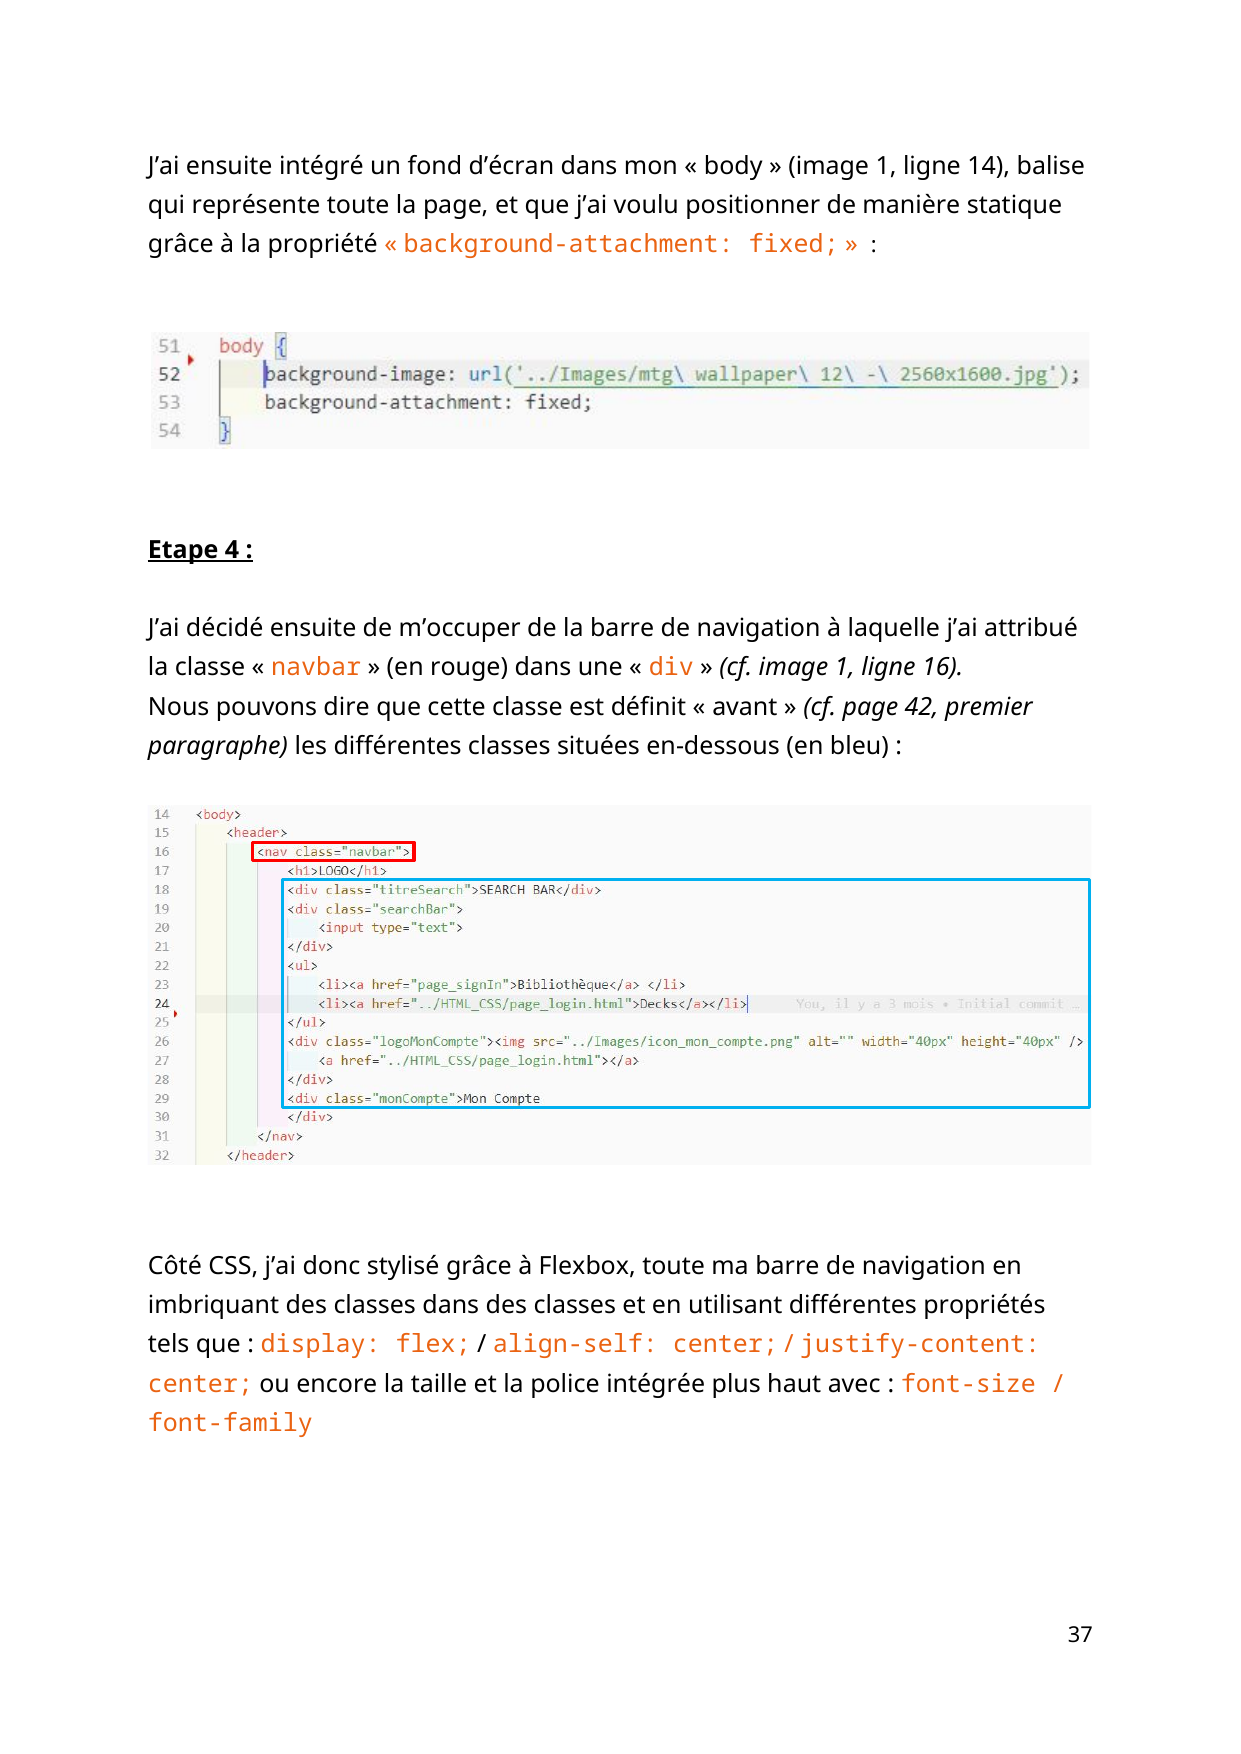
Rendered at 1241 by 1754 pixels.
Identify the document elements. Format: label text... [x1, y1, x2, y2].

picture [151, 332, 1090, 449]
text Nous pouvons dire que cette classe est définit « avant » (cf. page 42, premier paragraphe) les différentes classes situées en-dessous (en bleu) : [148, 688, 1093, 761]
text Etape 4 : [148, 532, 1093, 566]
picture [285, 882, 1087, 1105]
text J’ai décidé ensuite de m’occuper de la barre de navigation à laquelle j’ai attribué la classe « navbar » (en rouge) dans une « div » (cf. image 1, ligne 16). [148, 610, 1093, 683]
text Côté CSS, j’ai donc stylisé grâce à Flexbox, toute ma barre de navigation en imbriquant des classes dans des classes et en utilisant différentes propriétés tels que : display: flex; / align-self: center; / justify-content: center; ou encore la taille et la police intégrée plus haut avec : font-size / font-family [148, 1248, 1093, 1438]
text J’ai ensuite intégré un fond d’écran dans mon « body » (image 1, ligne 14), balise qui représente toute la page, et que j’ai voulu positionner de manière statique grâce à la propriété « background-attachment: fixed; » : [148, 148, 1093, 260]
picture [147, 805, 1092, 1165]
